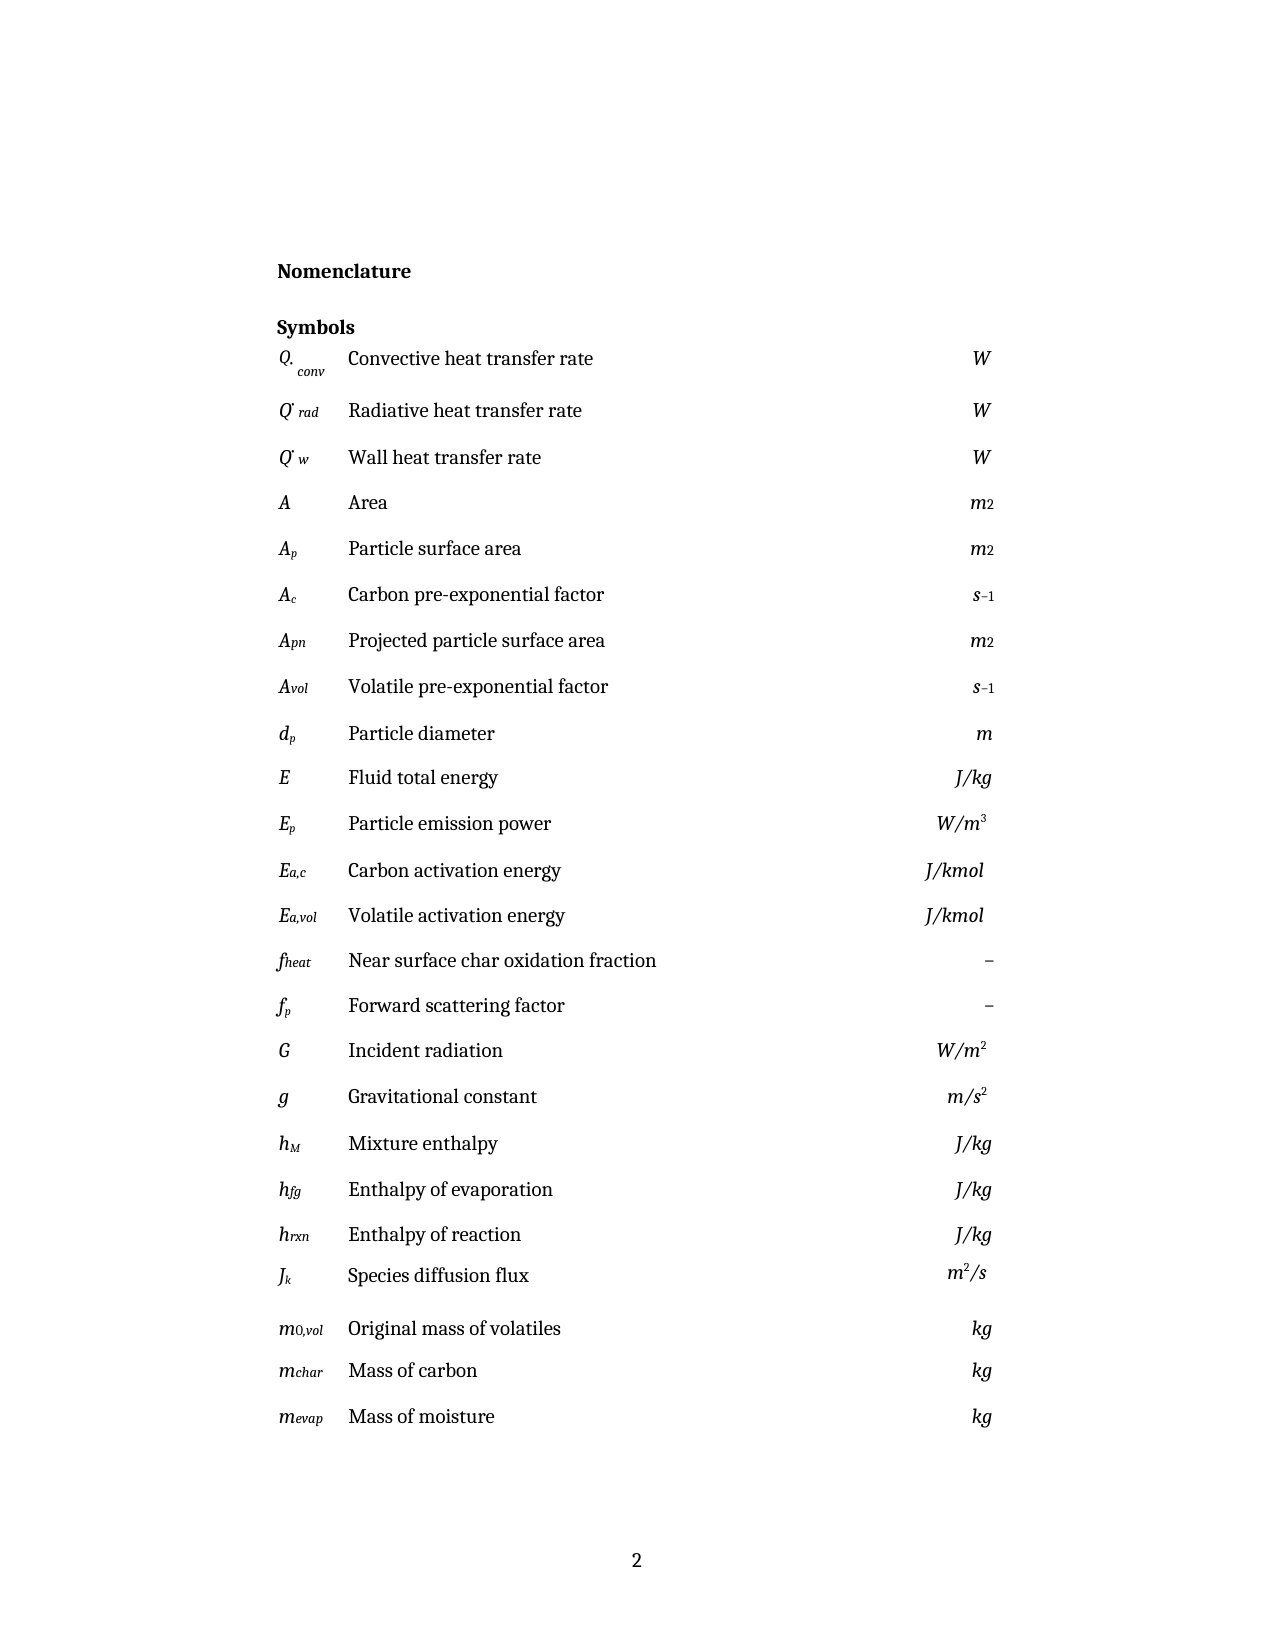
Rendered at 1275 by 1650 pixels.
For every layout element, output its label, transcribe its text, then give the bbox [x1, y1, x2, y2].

table_cell J/kg [926, 1119, 995, 1166]
table_cell m [926, 709, 995, 755]
table_cell Ac [279, 570, 348, 616]
table_cell fp [279, 983, 348, 1027]
table_cell E [279, 755, 348, 798]
table_cell A [279, 480, 348, 524]
table_cell hfg [279, 1166, 348, 1212]
table_cell Enthalpy of evaporation [348, 1166, 926, 1212]
table_cell m2 [926, 524, 995, 570]
table_cell J/kg [926, 1166, 995, 1212]
table_cell mevap [279, 1395, 348, 1440]
table_cell Mass of carbon [348, 1349, 918, 1395]
table_cell Carbon pre-exponential factor [348, 570, 926, 616]
table_cell W [926, 433, 995, 479]
table_cell Mixture enthalpy [348, 1119, 926, 1166]
table_cell Carbon activation energy [348, 846, 926, 892]
table_cell g [279, 1072, 348, 1119]
table_cell J/kmol [926, 892, 995, 937]
table_cell Incident radiation [348, 1028, 926, 1072]
table_cell Radiative heat transfer rate [348, 387, 926, 433]
table_header Original mass of volatiles [348, 1316, 918, 1349]
table_cell m2 [926, 480, 995, 524]
table_cell Q˙ rad [279, 387, 348, 433]
table_cell Q˙ w [279, 433, 348, 479]
table_cell hM [279, 1119, 348, 1166]
table_cell Mass of moisture [348, 1395, 918, 1440]
table_cell m/s2 [926, 1072, 995, 1119]
table_cell J/kg [926, 755, 995, 798]
table_cell Apn [279, 616, 348, 662]
subtitle Symbols [277, 316, 995, 339]
table_cell G [279, 1028, 348, 1072]
table_cell Ap [279, 524, 348, 570]
table_cell Gravitational constant [348, 1072, 926, 1119]
table_cell Particle surface area [348, 524, 926, 570]
table_cell s−1 [926, 662, 995, 709]
table_cell Ep [279, 798, 348, 846]
table_cell mchar [279, 1349, 348, 1395]
table_cell fheat [279, 937, 348, 983]
table_cell Near surface char oxidation fraction [348, 937, 926, 983]
table_cell Area [348, 480, 926, 524]
table_cell kg [918, 1395, 995, 1440]
table_cell Ea,c [279, 846, 348, 892]
table_cell Forward scattering factor [348, 983, 926, 1027]
table_cell Species diffusion flux [348, 1256, 926, 1290]
table_cell − [926, 937, 995, 983]
table_cell Volatile activation energy [348, 892, 926, 937]
table_cell Fluid total energy [348, 755, 926, 798]
table_cell − [926, 983, 995, 1027]
table_cell J/kg [926, 1212, 995, 1256]
table_cell kg [918, 1349, 995, 1395]
table_header Convective heat transfer rate [348, 342, 926, 387]
table_header Q˙ conv [279, 342, 348, 387]
table_cell Projected particle surface area [348, 616, 926, 662]
table_cell Jk [279, 1256, 348, 1290]
table_cell W [926, 387, 995, 433]
table_cell hrxn [279, 1212, 348, 1256]
table_cell W/m2 [926, 1028, 995, 1072]
table_cell m2 [926, 616, 995, 662]
text Nomenclature [277, 260, 995, 284]
table_header W [926, 342, 995, 387]
table_cell Volatile pre-exponential factor [348, 662, 926, 709]
table_cell dp [279, 709, 348, 755]
table_cell Enthalpy of reaction [348, 1212, 926, 1256]
table_cell J/kmol [926, 846, 995, 892]
table_cell Wall heat transfer rate [348, 433, 926, 479]
table_cell Particle emission power [348, 798, 926, 846]
table_cell m2/s [926, 1256, 995, 1290]
table_header kg [918, 1316, 995, 1349]
table_header m0,vol [279, 1316, 348, 1349]
table_cell W/m3 [926, 798, 995, 846]
table_cell Ea,vol [279, 892, 348, 937]
table_cell s−1 [926, 570, 995, 616]
table_cell Avol [279, 662, 348, 709]
table_cell Particle diameter [348, 709, 926, 755]
